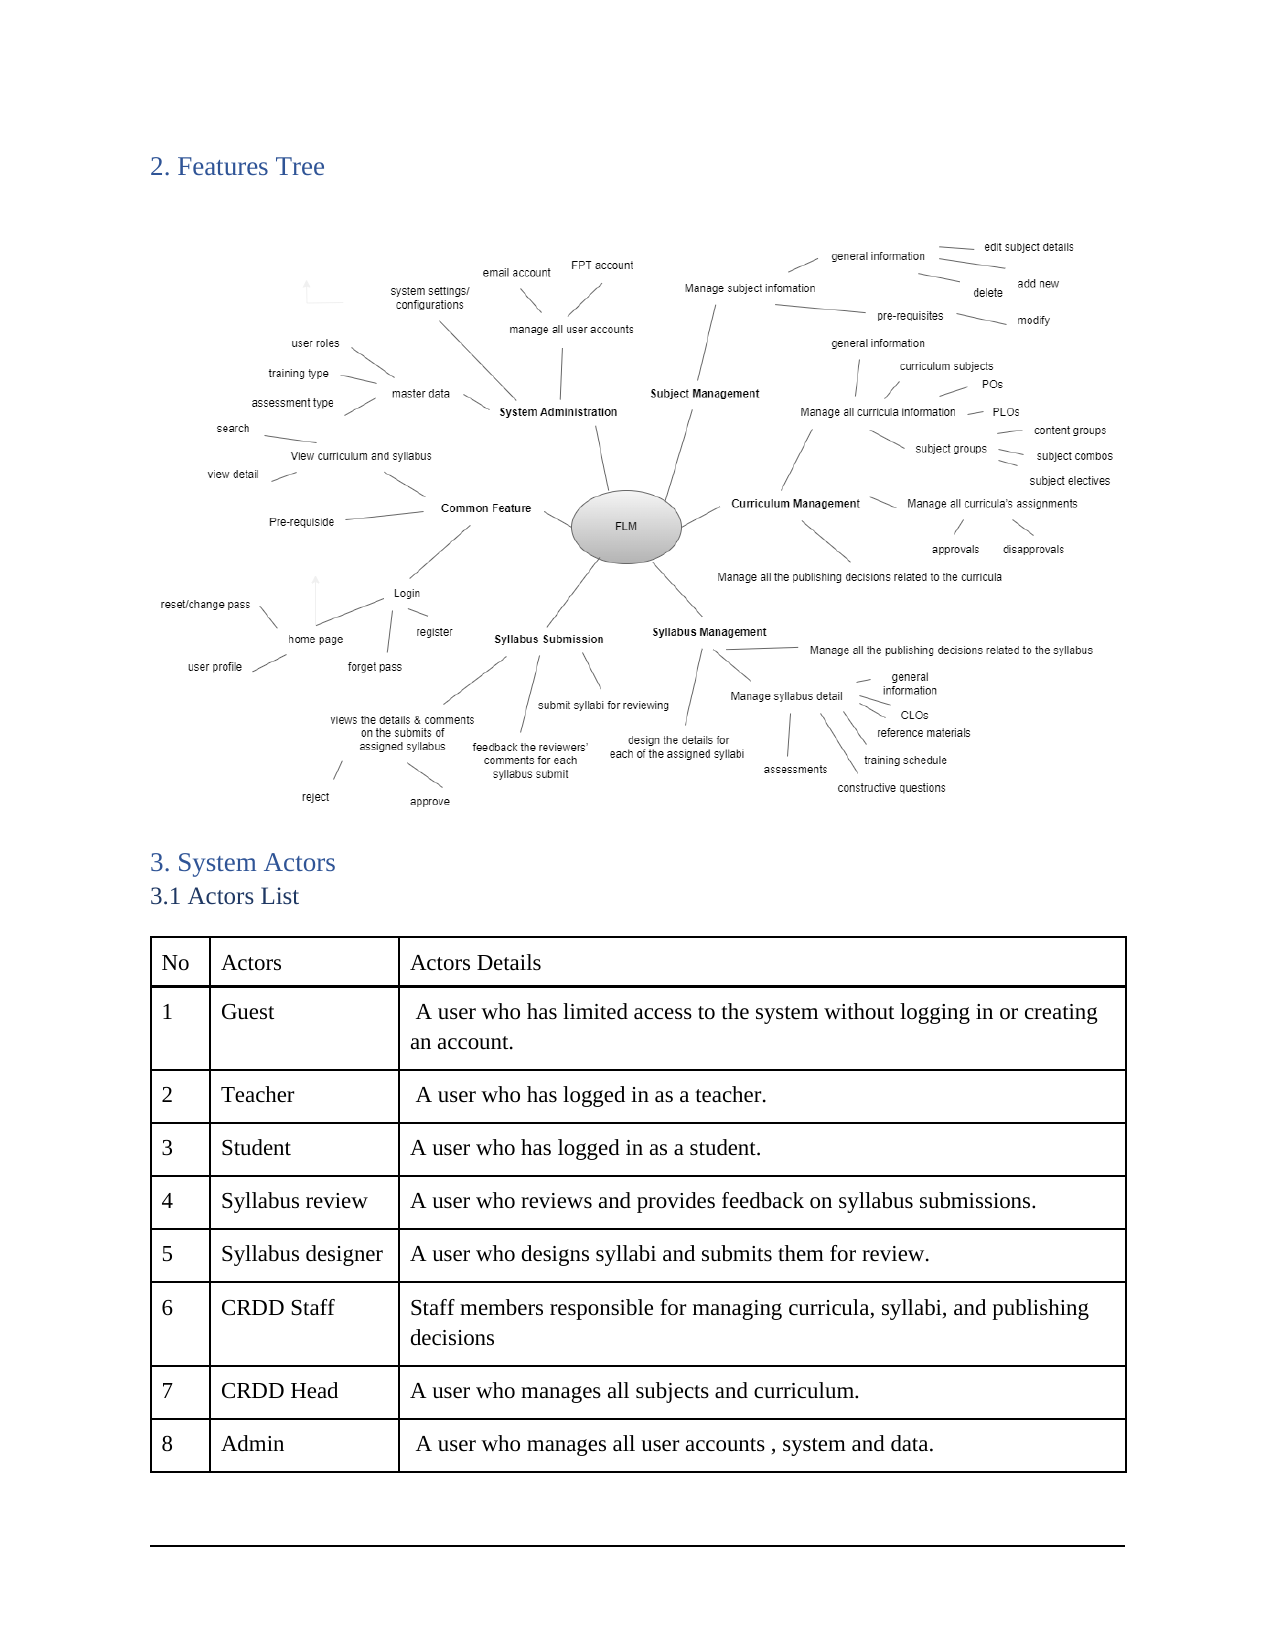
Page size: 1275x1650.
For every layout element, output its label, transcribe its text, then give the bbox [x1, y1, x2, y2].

subtitle 3.1 Actors List [150, 881, 1125, 910]
table_cell 4 [152, 1177, 209, 1228]
table_cell CRDD Staff [211, 1283, 398, 1364]
table_cell 7 [152, 1367, 209, 1418]
table_cell 6 [152, 1283, 209, 1364]
table_cell 3 [152, 1124, 209, 1175]
subtitle 2. Features Tree [150, 150, 1125, 181]
table_cell 1 [152, 988, 209, 1069]
table_header Actors [211, 938, 398, 985]
table_cell A user who designs syllabi and submits them for review. [400, 1230, 1125, 1281]
table_cell A user who has limited access to the system without logging in or creating an account. [400, 988, 1125, 1069]
table_cell Syllabus designer [211, 1230, 398, 1281]
table_cell Syllabus review [211, 1177, 398, 1228]
table_cell Teacher [211, 1071, 398, 1122]
table_cell Admin [211, 1420, 398, 1471]
table_cell A user who has logged in as a teacher. [400, 1071, 1125, 1122]
table_header Actors Details [400, 938, 1125, 985]
subtitle 3. System Actors [150, 846, 1125, 877]
table_cell A user who reviews and provides feedback on syllabus submissions. [400, 1177, 1125, 1228]
picture [150, 233, 1125, 816]
table_cell Guest [211, 988, 398, 1069]
table_cell A user who has logged in as a student. [400, 1124, 1125, 1175]
table_cell 2 [152, 1071, 209, 1122]
table_cell A user who manages all subjects and curriculum. [400, 1367, 1125, 1418]
table_header No [152, 938, 209, 985]
table_cell 8 [152, 1420, 209, 1471]
table_cell Student [211, 1124, 398, 1175]
table_cell 5 [152, 1230, 209, 1281]
table_cell Staff members responsible for managing curricula, syllabi, and publishing decisions [400, 1283, 1125, 1364]
table_cell CRDD Head [211, 1367, 398, 1418]
table_cell A user who manages all user accounts , system and data. [400, 1420, 1125, 1471]
